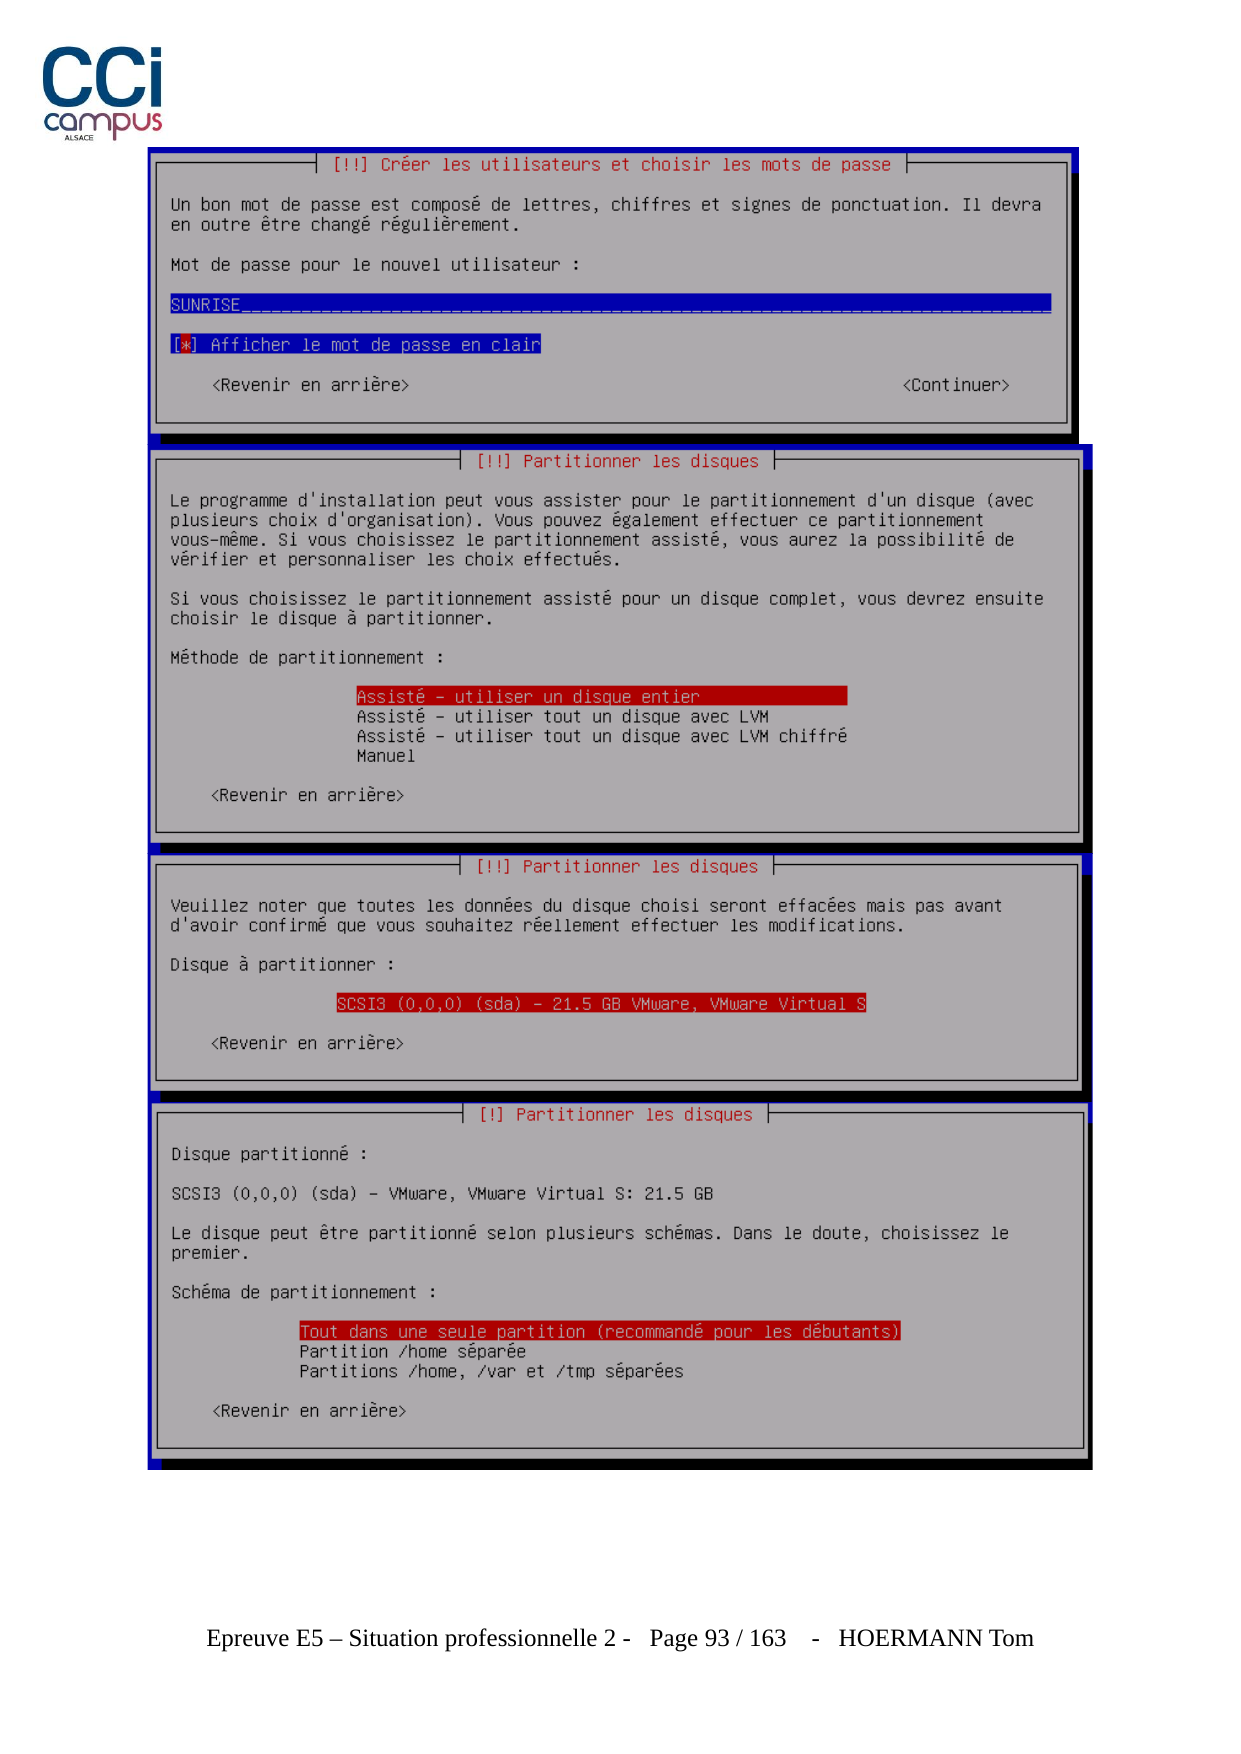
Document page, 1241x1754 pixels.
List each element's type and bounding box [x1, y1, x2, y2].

picture [35, 26, 1093, 1470]
